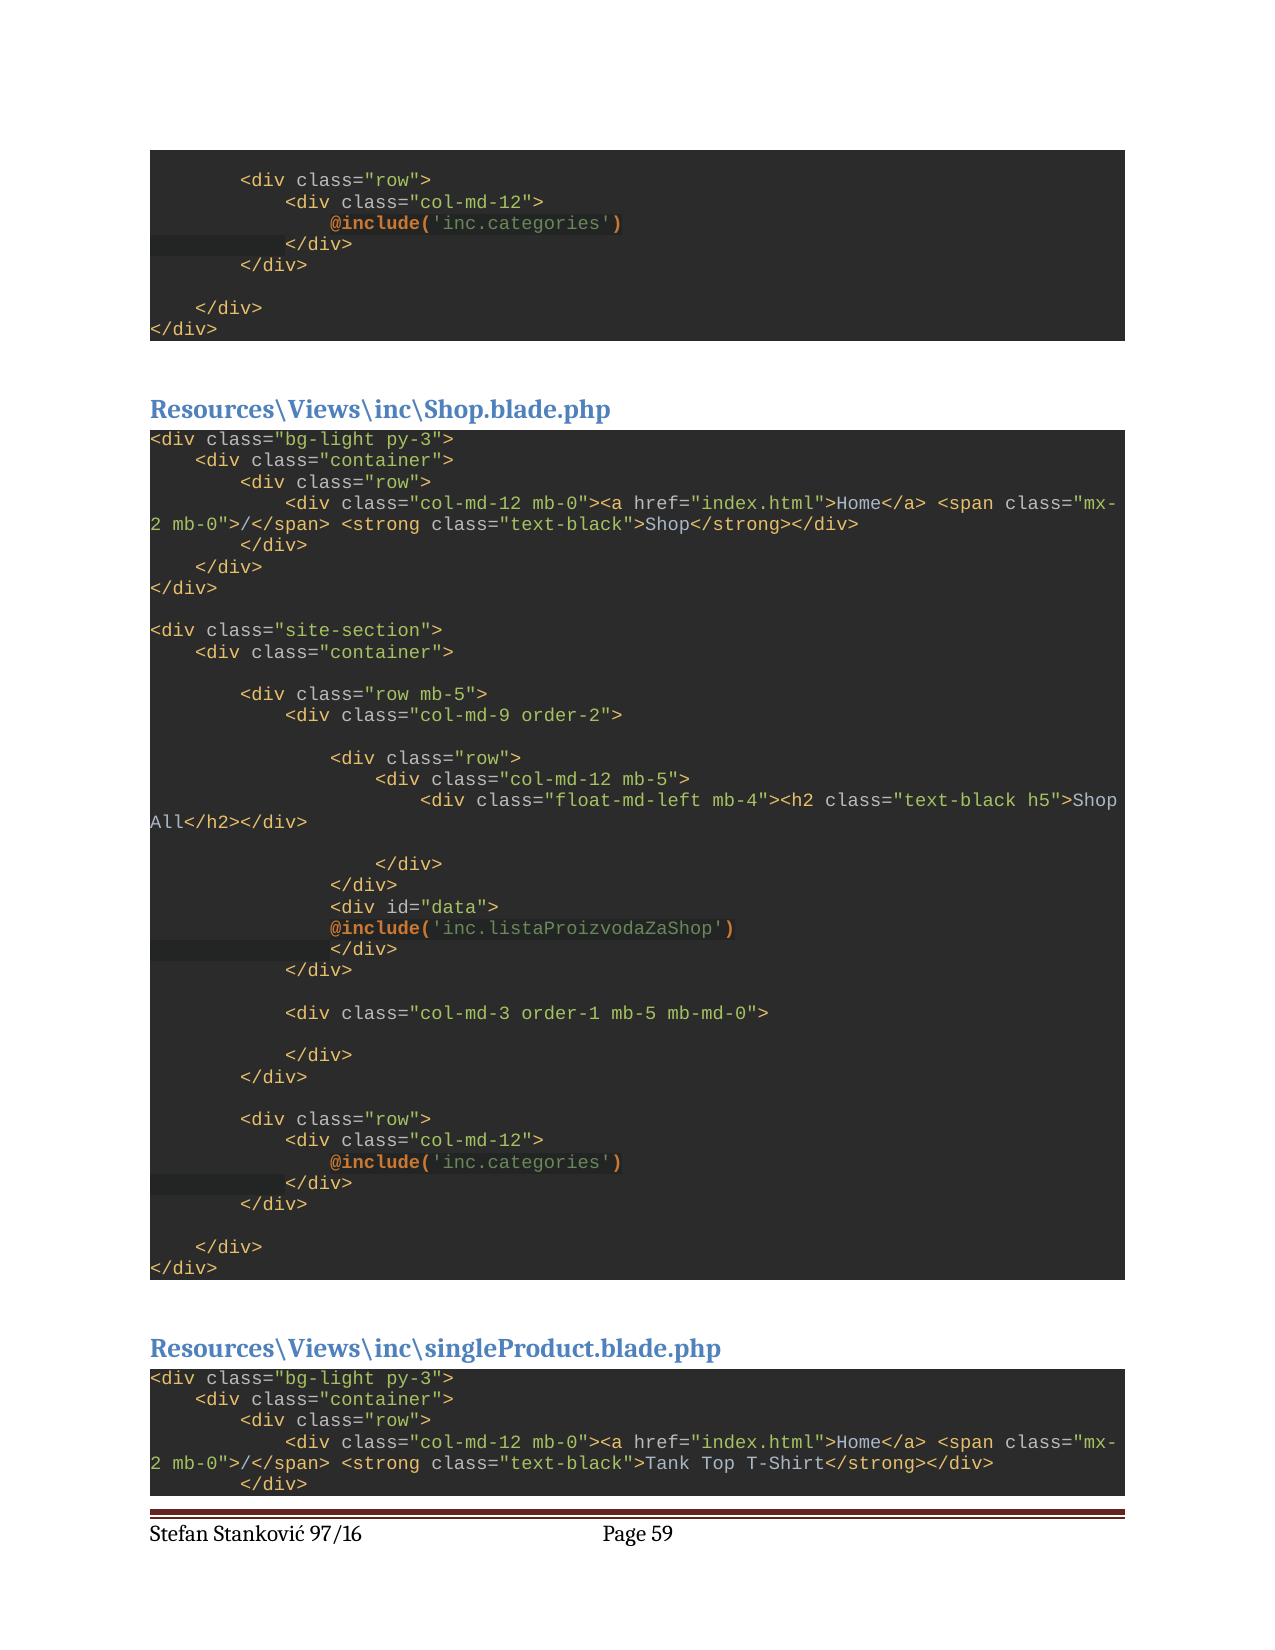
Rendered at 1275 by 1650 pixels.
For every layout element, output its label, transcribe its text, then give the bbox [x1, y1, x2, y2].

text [150, 1369, 1125, 1496]
subtitle Resources\Views\inc\singleProduct.blade.php [150, 1333, 1125, 1364]
text <div class="bg-light py-3"> <div class="container"> <div class="row"> <div class="col-md-12 mb-0"><a href="index.html">Home</a> <span class="mx-2 mb-0">/</span> <strong class="text-black">Shop</strong></div> </div> </div> </div> <div class="site-section"> <div class="container"> <div class="row mb-5"> <div class="col-md-9 order-2"> <div class="row"> <div class="col-md-12 mb-5"> <div class="float-md-left mb-4"><h2 class="text-black h5">Shop All</h2></div> </div> </div> <div id="data"> @include('inc.listaProizvodaZaShop') </div> </div> <div class="col-md-3 order-1 mb-5 mb-md-0"> </div> </div> <div class="row"> <div class="col-md-12"> @include('inc.categories') </div> </div> </div> </div> [150, 430, 1125, 1280]
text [150, 150, 1125, 341]
subtitle Resources\Views\inc\Shop.blade.php [150, 394, 1125, 425]
